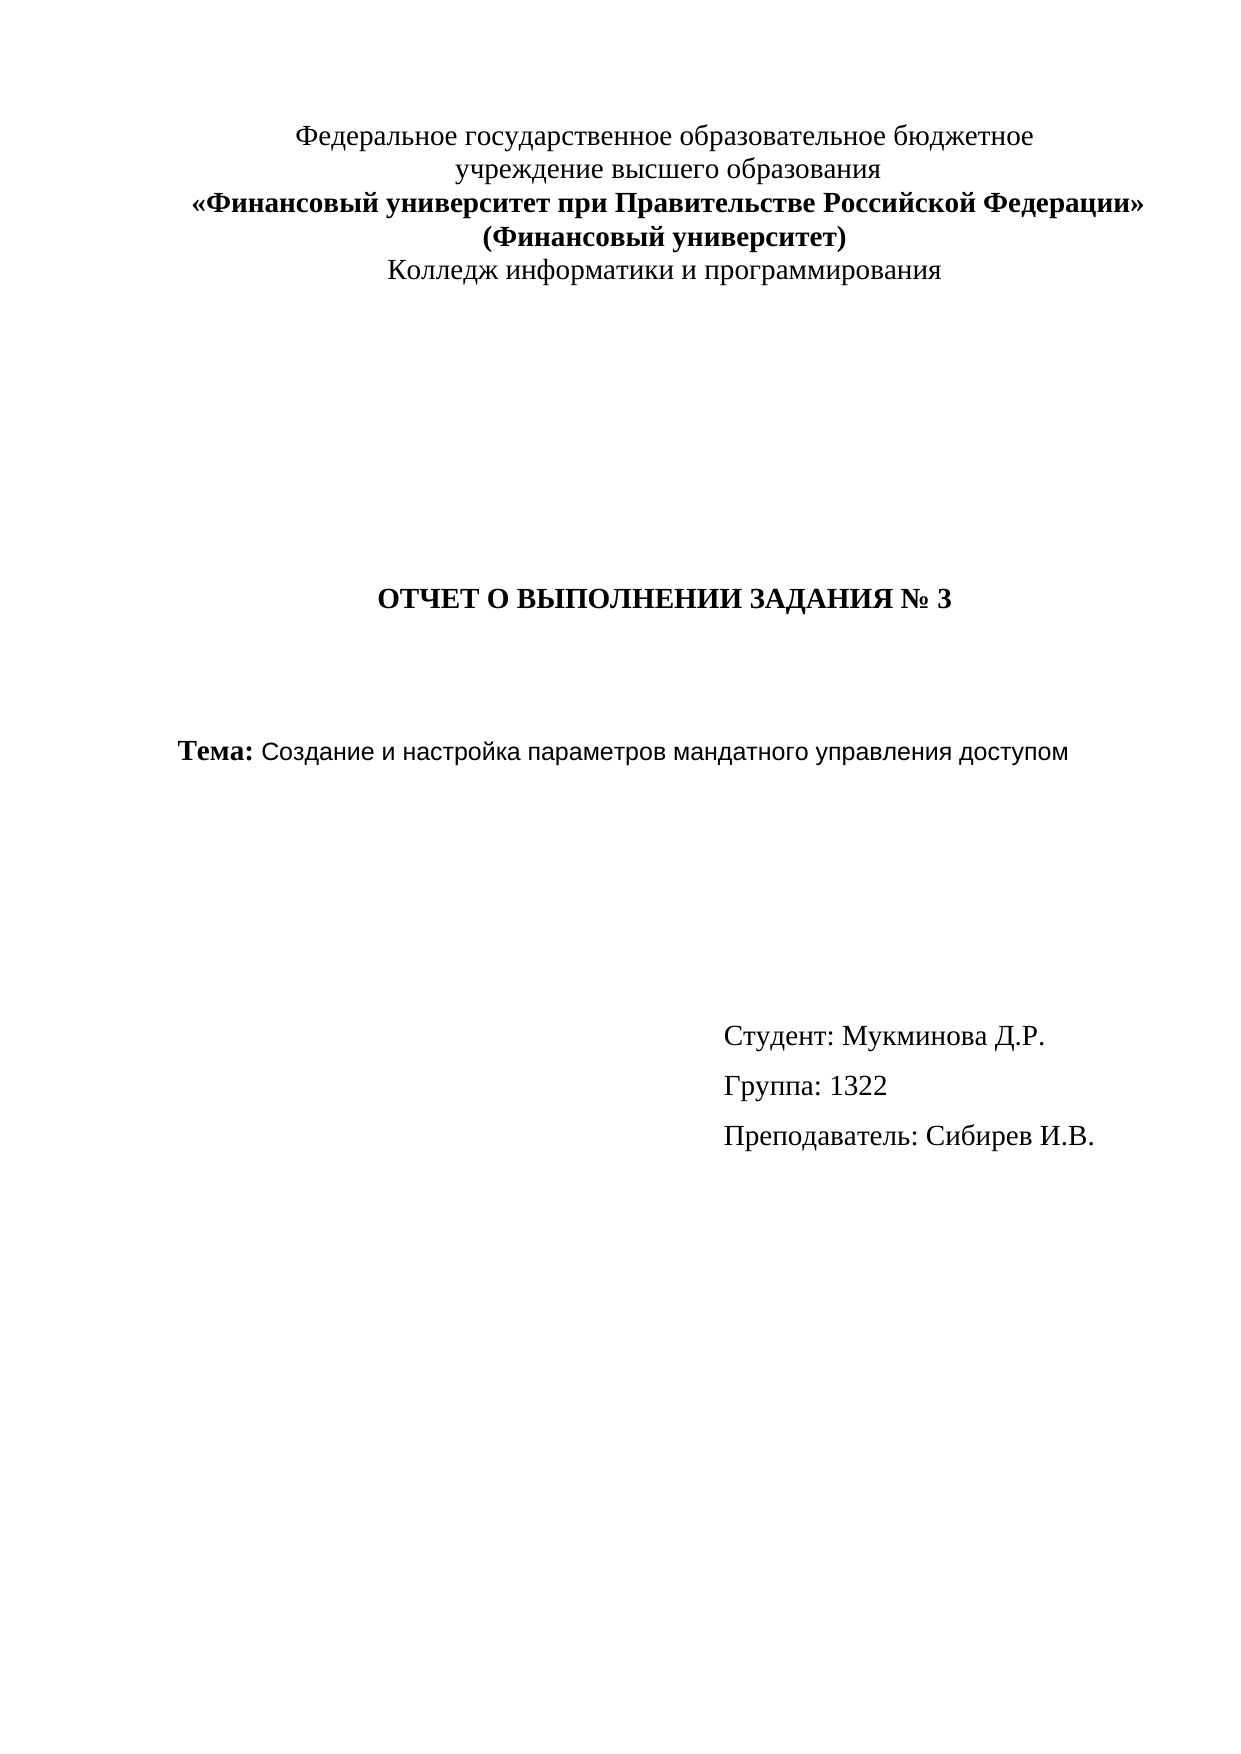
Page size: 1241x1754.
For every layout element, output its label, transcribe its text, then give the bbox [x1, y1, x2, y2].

text Студент: Мукминова Д.Р. [177, 1018, 1152, 1051]
text учреждение высшего образования [177, 152, 1152, 185]
text Группа: 1322 [177, 1068, 1152, 1102]
text «Финансовый университет при Правительстве Российской Федерации» [177, 185, 1152, 219]
text Преподаватель: Сибирев И.В. [177, 1118, 1152, 1152]
text Федеральное государственное образовательное бюджетное [177, 118, 1152, 152]
text ОТЧЕТ О ВЫПОЛНЕНИИ ЗАДАНИЯ № 3 [177, 582, 1152, 615]
text (Финансовый университет) [177, 219, 1152, 252]
text Тема: Создание и настройка параметров мандатного управления доступом [177, 733, 1152, 766]
text Колледж информатики и программирования [177, 252, 1152, 286]
